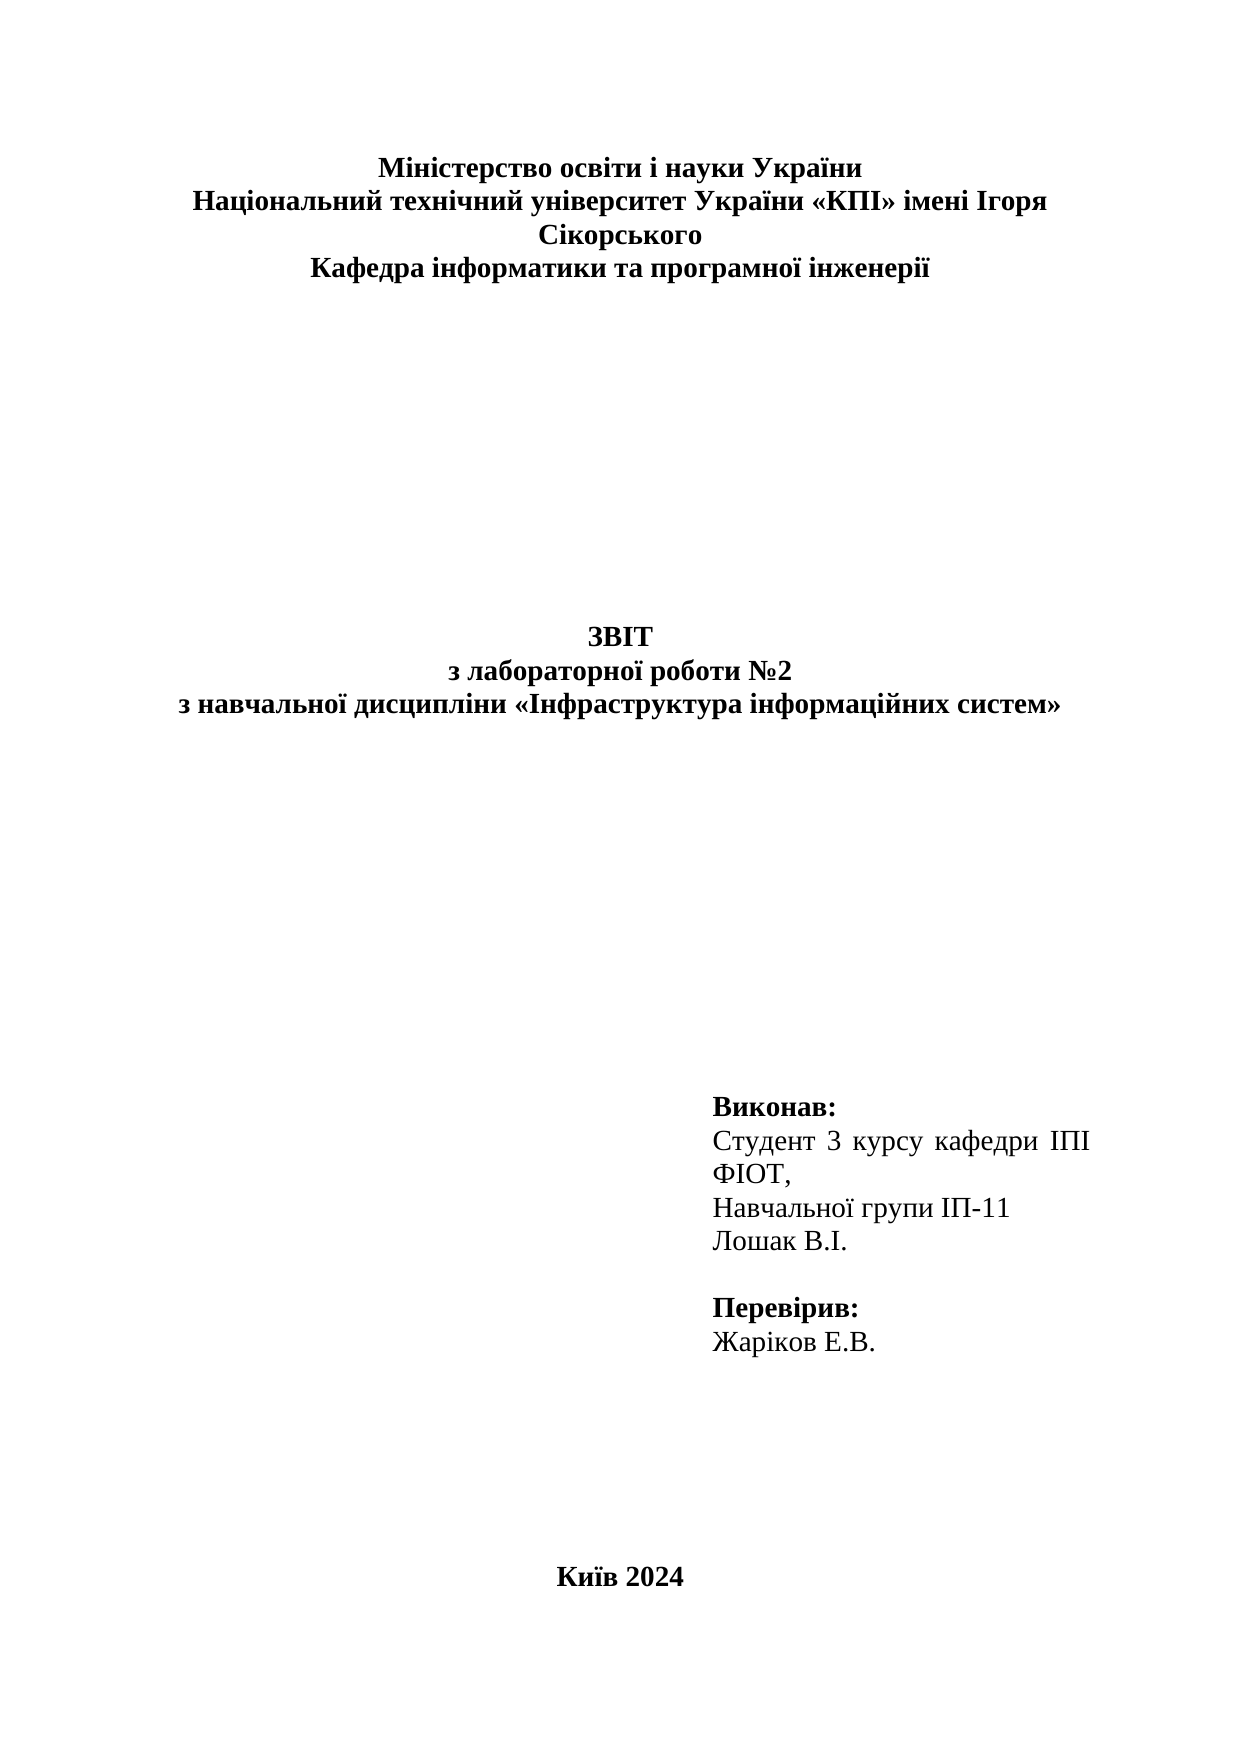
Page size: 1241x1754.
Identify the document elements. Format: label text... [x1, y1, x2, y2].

text Навчальної групи ІП-11 [712, 1190, 1090, 1223]
text Виконав: [712, 1089, 1090, 1123]
text Жаріков Е.В. [712, 1324, 1090, 1357]
text з навчальної дисципліни «Інфраструктура інформаційних систем» [150, 687, 1090, 720]
text Перевірив: [712, 1290, 1090, 1324]
text Студент 3 курсу кафедри ІПІ ФІОТ, [712, 1123, 1090, 1190]
text Міністерство освіти і науки України [150, 150, 1090, 183]
text Кафедра інформатики та програмної інженерії [150, 251, 1090, 284]
text Лошак В.І. [712, 1223, 1090, 1257]
text з лабораторної роботи №2 [150, 653, 1090, 687]
text Київ 2024 [150, 1559, 1090, 1592]
text ЗВІТ [150, 619, 1090, 653]
text Національний технічний університет України «КПІ» імені Ігоря Сікорського [150, 183, 1090, 251]
